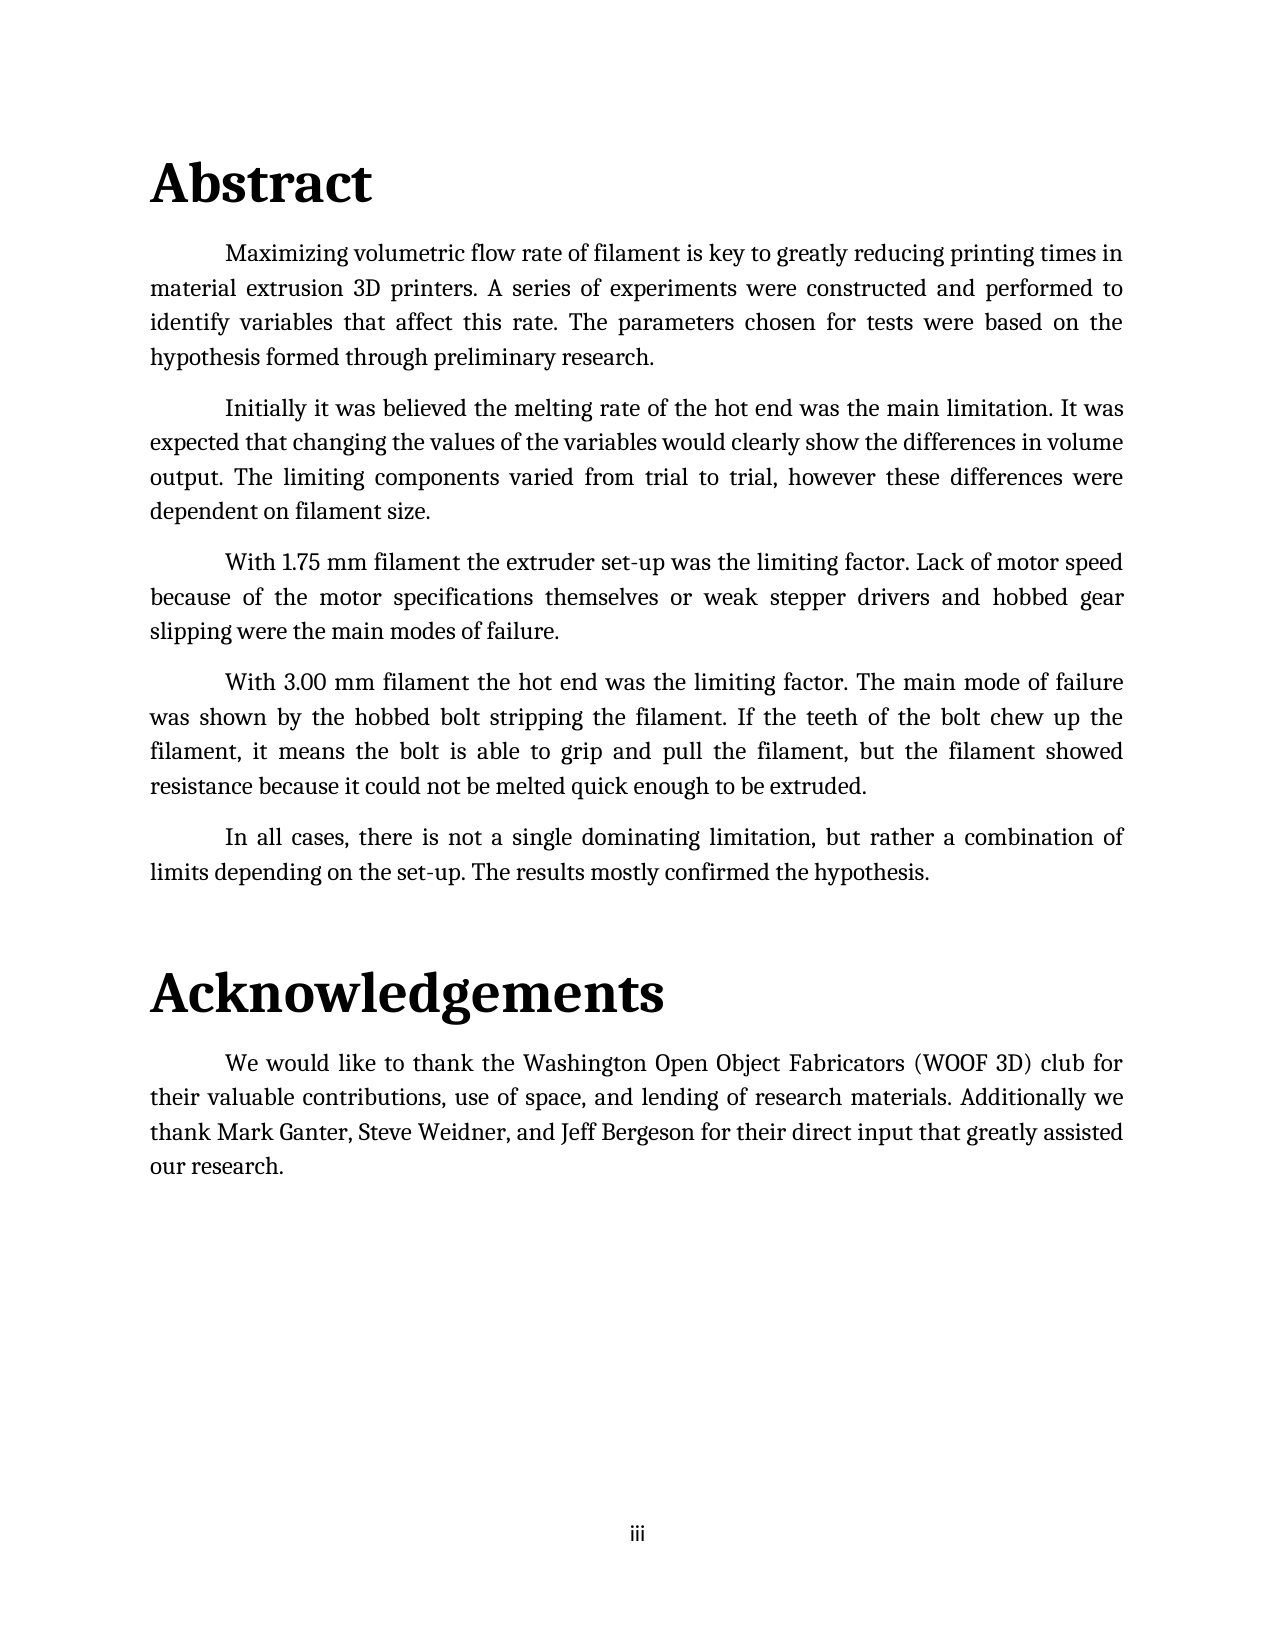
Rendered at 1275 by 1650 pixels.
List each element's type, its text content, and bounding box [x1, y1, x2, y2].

text With 1.75 mm filament the extruder set-up was the limiting factor. Lack of motor speed because of the motor specifications themselves or weak stepper drivers and hobbed gear slipping were the main modes of failure. [150, 548, 1125, 646]
text Maximizing volumetric flow rate of filament is key to greatly reducing printing times in material extrusion 3D printers. A series of experiments were constructed and performed to identify variables that affect this rate. The parameters chosen for tests were based on the hypothesis formed through preliminary research. [150, 239, 1125, 371]
text Acknowledgements [150, 960, 1125, 1027]
text We would like to thank the Washington Open Object Fabricators (WOOF 3D) club for their valuable contributions, use of space, and lending of research materials. Additionally we thank Mark Ganter, Steve Weidner, and Jeff Bergeson for their direct input that greatly assisted our research. [150, 1049, 1125, 1181]
text In all cases, there is not a single dominating limitation, but rather a combination of limits depending on the set-up. The results mostly confirmed the hypothesis. [150, 823, 1125, 886]
text With 3.00 mm filament the hot end was the limiting factor. The main mode of failure was shown by the hobbed bolt stripping the filament. If the teeth of the bolt chew up the filament, it means the bolt is able to grip and pull the filament, but the filament showed resistance because it could not be melted quick enough to be extruded. [150, 668, 1125, 801]
text Abstract [150, 150, 1125, 217]
text Initially it was believed the melting rate of the hot end was the main limitation. It was expected that changing the values of the variables would clearly show the differences in volume output. The limiting components varied from trial to trial, however these differences were dependent on filament size. [150, 394, 1125, 526]
